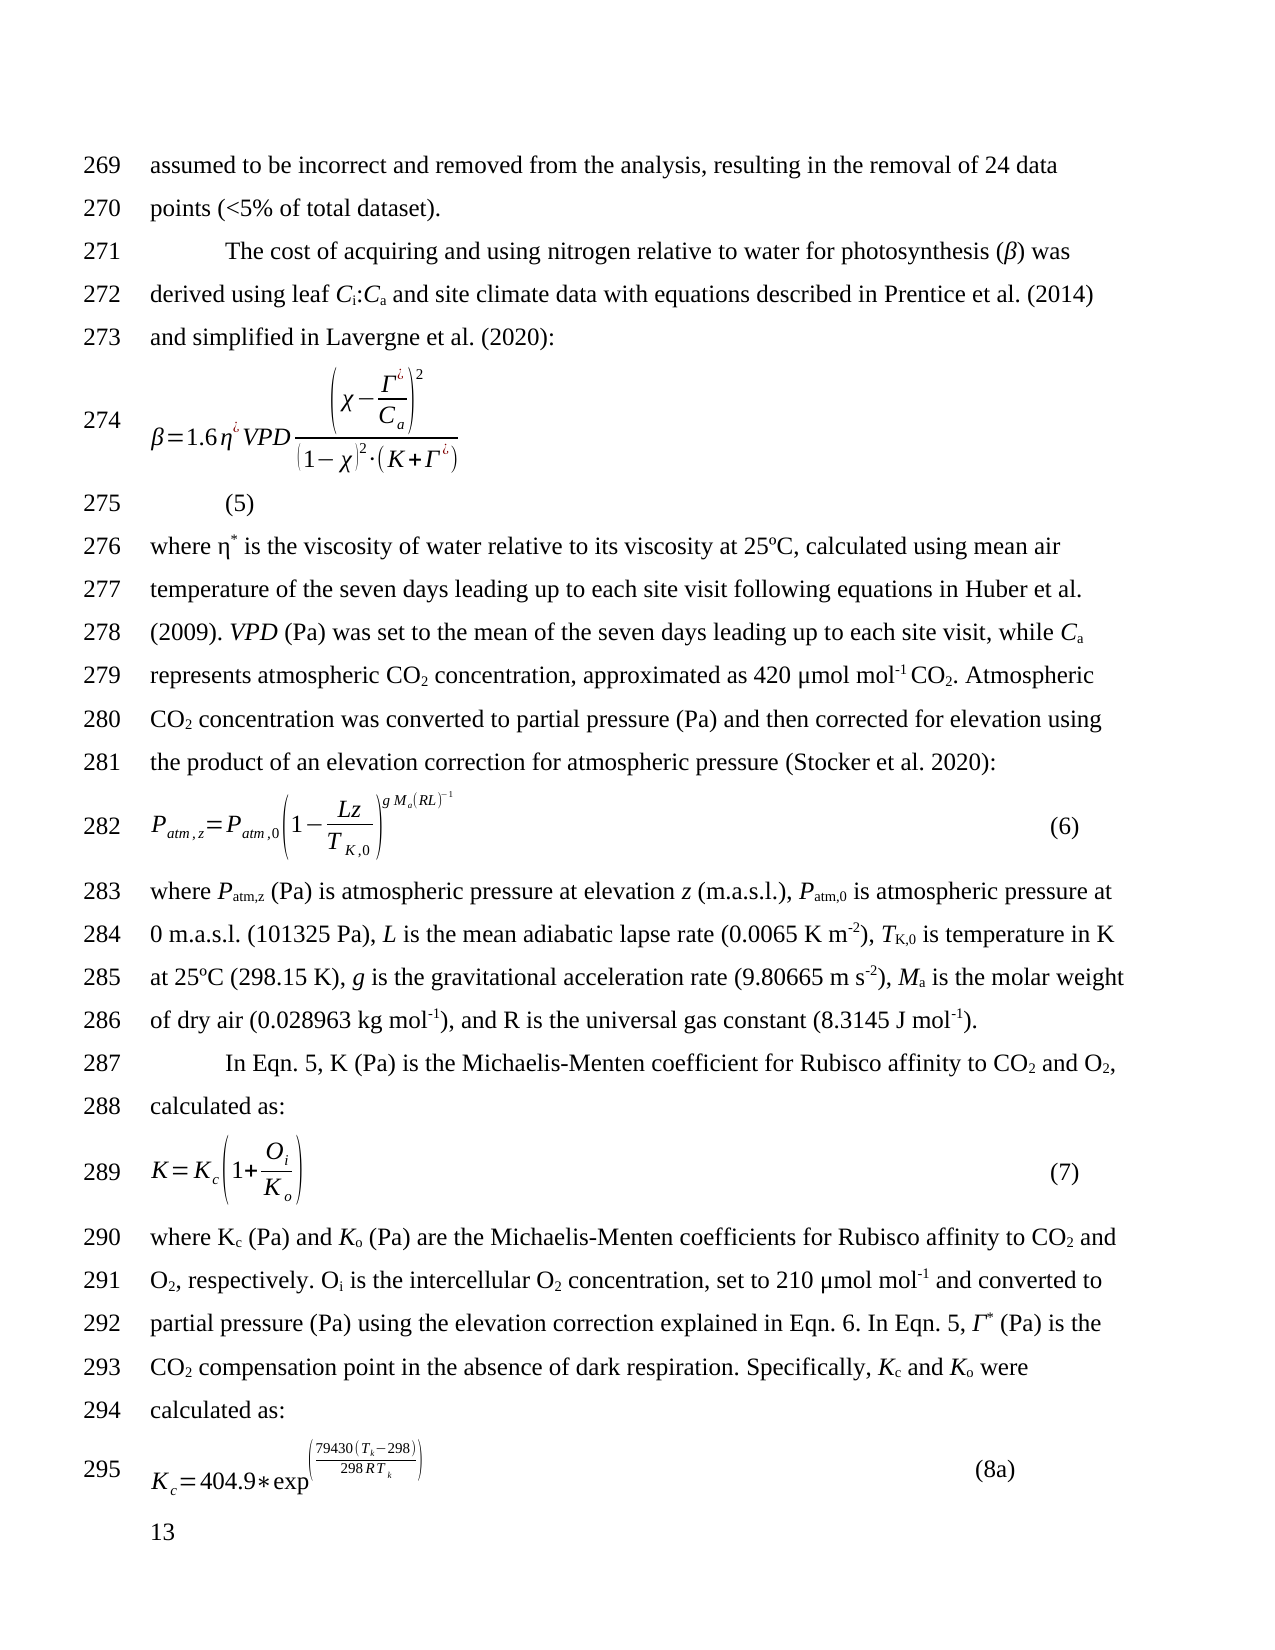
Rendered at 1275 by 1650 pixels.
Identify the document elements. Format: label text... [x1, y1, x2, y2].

text where η* is the viscosity of water relative to its viscosity at 25ºC, calculated using mean air temperature of the seven days leading up to each site visit following equations in Huber et al. (2009). VPD (Pa) was set to the mean of the seven days leading up to each site visit, while Ca represents atmospheric CO2 concentration, approximated as 420 μmol mol-1 CO2. Atmospheric CO2 concentration was converted to partial pressure (Pa) and then corrected for elevation using the product of an elevation correction for atmospheric pressure (Stocker et al. 2020): [150, 531, 1125, 776]
text (6) [150, 790, 1125, 861]
text The cost of acquiring and using nitrogen relative to water for photosynthesis (β) was derived using leaf Ci:Ca and site climate data with equations described in Prentice et al. (2014) and simplified in Lavergne et al. (2020): [150, 236, 1125, 351]
text (7) [150, 1134, 1125, 1208]
text In Eqn. 5, K (Pa) is the Michaelis-Menten coefficient for Rubisco affinity to CO2 and O2, calculated as: [150, 1048, 1125, 1120]
text (8a) [150, 1438, 1125, 1498]
text where Kc (Pa) and Ko (Pa) are the Michaelis-Menten coefficients for Rubisco affinity to CO2 and O2, respectively. Oi is the intercellular O2 concentration, set to 210 μmol mol-1 and converted to partial pressure (Pa) using the elevation correction explained in Eqn. 6. In Eqn. 5, Γ* (Pa) is the CO2 compensation point in the absence of dark respiration. Specifically, Kc and Ko were calculated as: [150, 1222, 1125, 1423]
text (5) [150, 366, 1125, 517]
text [150, 150, 1125, 222]
text where Patm,z (Pa) is atmospheric pressure at elevation z (m.a.s.l.), Patm,0 is atmospheric pressure at 0 m.a.s.l. (101325 Pa), L is the mean adiabatic lapse rate (0.0065 K m-2), TK,0 is temperature in K at 25ºC (298.15 K), g is the gravitational acceleration rate (9.80665 m s-2), Ma is the molar weight of dry air (0.028963 kg mol-1), and R is the universal gas constant (8.3145 J mol-1). [150, 876, 1125, 1034]
